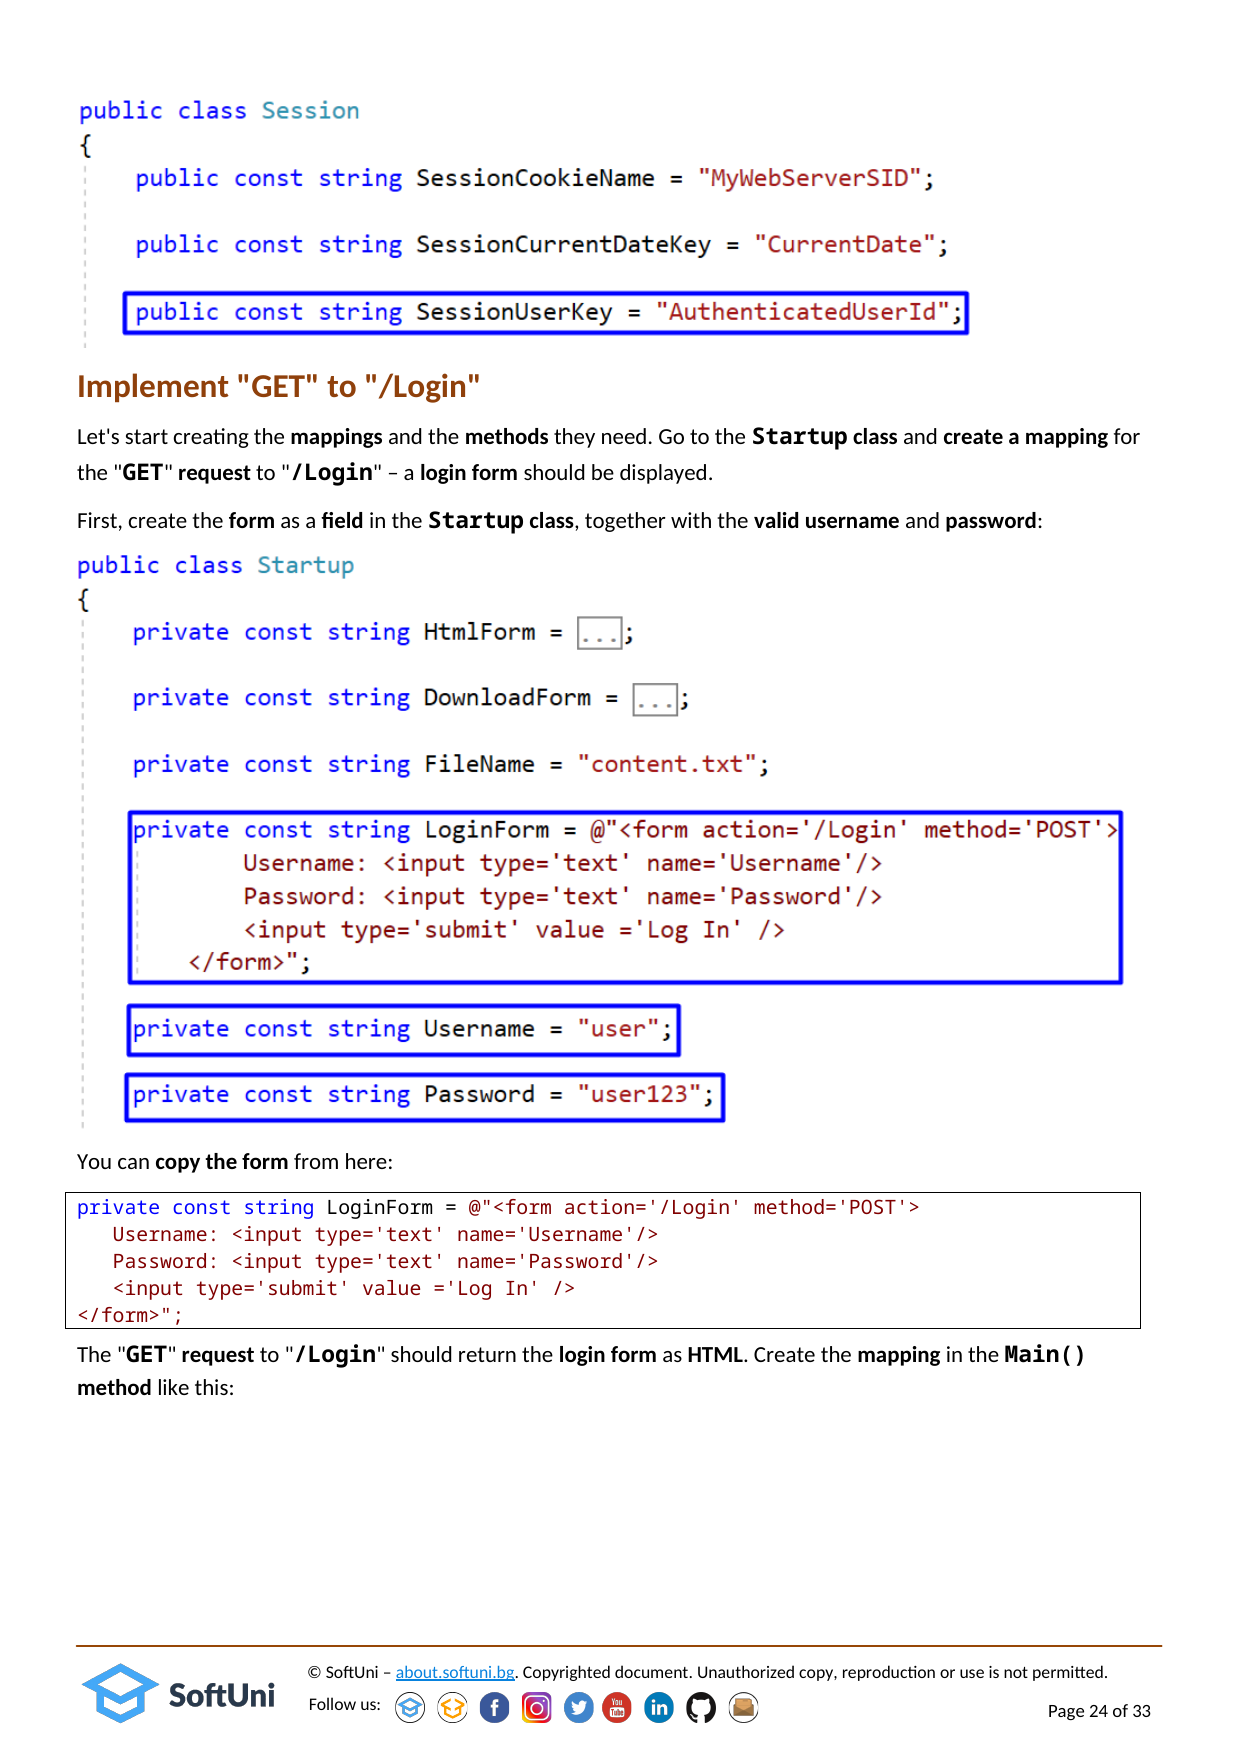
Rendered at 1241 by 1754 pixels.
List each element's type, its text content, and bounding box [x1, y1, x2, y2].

picture [686, 1692, 716, 1723]
picture [76, 95, 973, 348]
subtitle Implement "GET" to "/Login" [77, 364, 1163, 405]
picture [602, 1692, 632, 1723]
text First, create the form as a field in the Startup class, together with the valid username and password: [77, 504, 1163, 535]
picture [479, 1692, 510, 1723]
picture [437, 1692, 468, 1723]
picture [395, 1692, 425, 1723]
text You can copy the form from here: [77, 1147, 1163, 1176]
picture [665, 1692, 674, 1701]
picture [522, 1692, 552, 1723]
picture [564, 1692, 594, 1723]
picture [644, 1692, 653, 1701]
picture [75, 1658, 281, 1729]
picture [728, 1692, 759, 1723]
picture [644, 1714, 653, 1723]
text Let's start creating the mappings and the methods they need. Go to the Startup class and create a mapping for the "GET" request to "/Login" – a login form should be displayed. [77, 420, 1163, 487]
picture [665, 1714, 674, 1723]
text The "GET" request to "/Login" should return the login form as HTML. Create the mapping in the Main() method like this: [77, 1337, 1163, 1401]
picture [658, 1705, 667, 1714]
table_header private const string LoginForm = @"<form action='/Login' method='POST'> Username: <input type='text' name='Username'/> Password: <input type='text' name='Password'/> <input type='submit' value ='Log In' /> </form>"; [66, 1193, 1140, 1328]
picture [76, 552, 1127, 1131]
